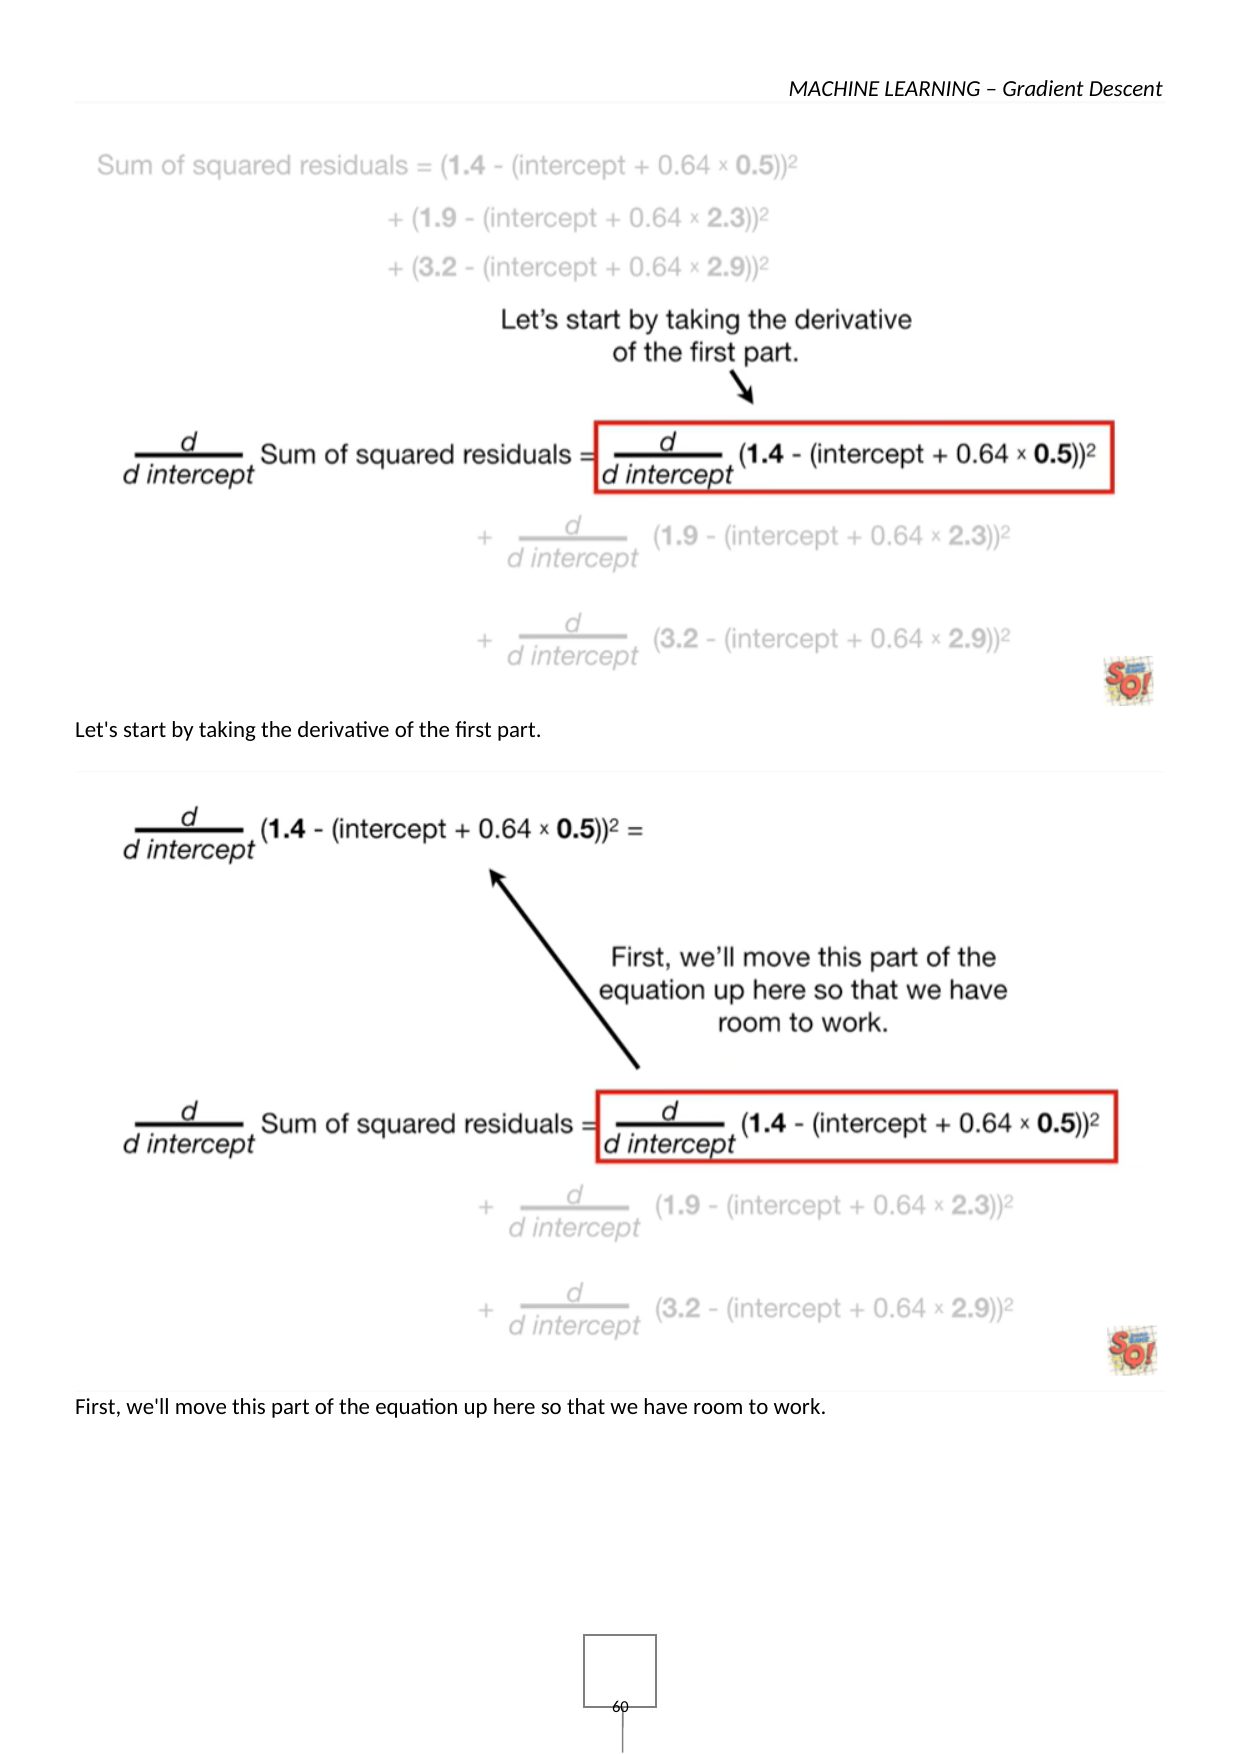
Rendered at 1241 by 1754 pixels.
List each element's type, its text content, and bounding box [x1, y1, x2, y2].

picture [75, 771, 1166, 1392]
text Let's start by taking the derivative of the first part. [75, 716, 1165, 743]
picture [75, 101, 1166, 716]
text First, we'll move this part of the equation up here so that we have room to work. [75, 1392, 1165, 1420]
